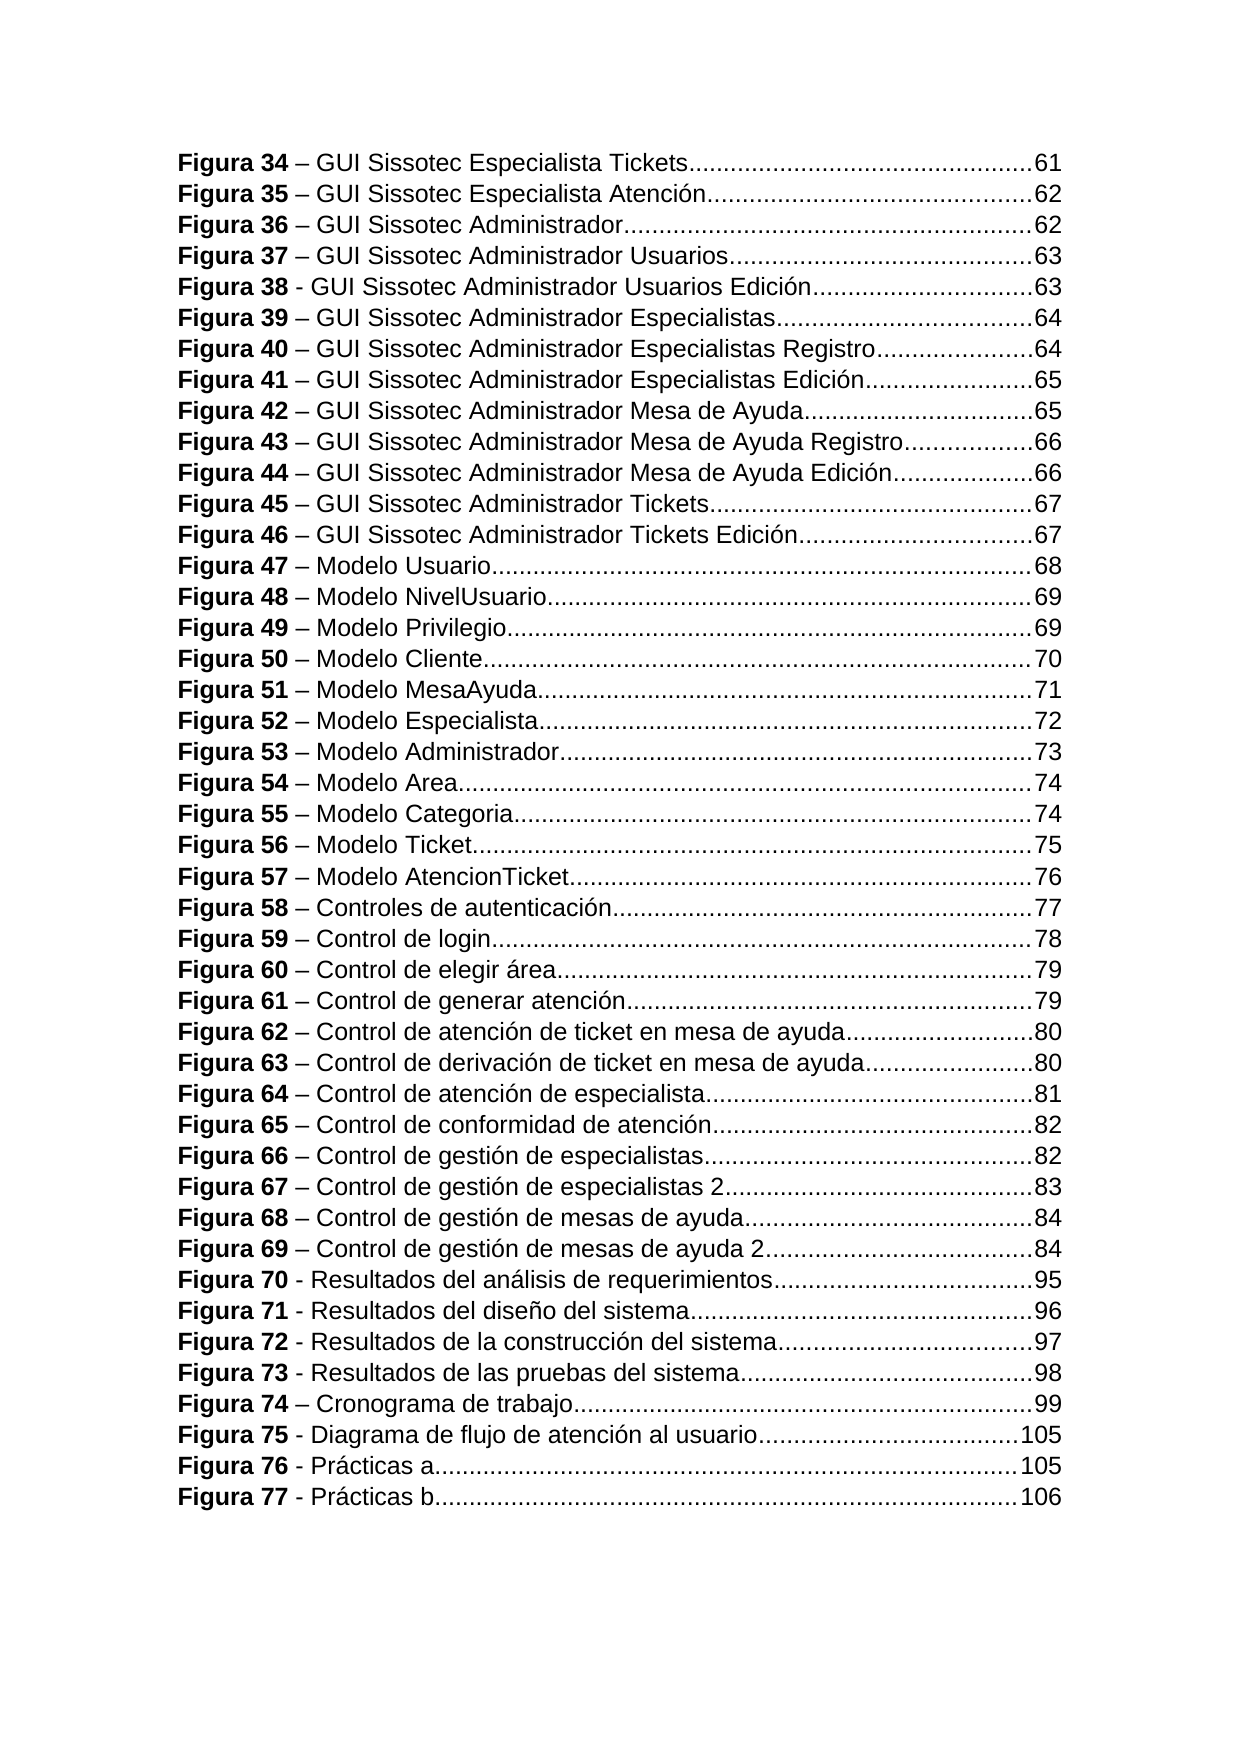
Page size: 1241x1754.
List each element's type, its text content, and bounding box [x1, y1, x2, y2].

text Figura 56 – Modelo Ticket 75 [177, 831, 1063, 859]
text Figura 54 – Modelo Area 74 [177, 768, 1063, 797]
text Figura 53 – Modelo Administrador 73 [177, 737, 1063, 766]
text Figura 65 – Control de conformidad de atención 82 [177, 1110, 1063, 1139]
text Figura 63 – Control de derivación de ticket en mesa de ayuda 80 [177, 1048, 1063, 1077]
text Figura 40 – GUI Sissotec Administrador Especialistas Registro 64 [177, 334, 1063, 363]
text Figura 61 – Control de generar atención 79 [177, 986, 1063, 1014]
text Figura 64 – Control de atención de especialista 81 [177, 1079, 1063, 1108]
text Figura 38 - GUI Sissotec Administrador Usuarios Edición 63 [177, 272, 1063, 301]
text Figura 69 – Control de gestión de mesas de ayuda 2 84 [177, 1234, 1063, 1263]
text Figura 57 – Modelo AtencionTicket 76 [177, 862, 1063, 890]
text Figura 66 – Control de gestión de especialistas 82 [177, 1141, 1063, 1170]
text Figura 51 – Modelo MesaAyuda 71 [177, 675, 1063, 704]
text Figura 36 – GUI Sissotec Administrador 62 [177, 210, 1063, 238]
text Figura 37 – GUI Sissotec Administrador Usuarios 63 [177, 241, 1063, 269]
text Figura 46 – GUI Sissotec Administrador Tickets Edición 67 [177, 520, 1063, 549]
text Figura 75 - Diagrama de flujo de atención al usuario 105 [177, 1420, 1063, 1449]
text Figura 42 – GUI Sissotec Administrador Mesa de Ayuda 65 [177, 396, 1063, 425]
text Figura 68 – Control de gestión de mesas de ayuda 84 [177, 1203, 1063, 1232]
text Figura 72 - Resultados de la construcción del sistema 97 [177, 1327, 1063, 1356]
text Figura 77 - Prácticas b 106 [177, 1482, 1063, 1511]
text Figura 55 – Modelo Categoria 74 [177, 799, 1063, 828]
text Figura 39 – GUI Sissotec Administrador Especialistas 64 [177, 303, 1063, 332]
text Figura 70 - Resultados del análisis de requerimientos 95 [177, 1265, 1063, 1294]
text Figura 41 – GUI Sissotec Administrador Especialistas Edición 65 [177, 365, 1063, 394]
text Figura 50 – Modelo Cliente 70 [177, 644, 1063, 673]
text Figura 58 – Controles de autenticación 77 [177, 893, 1063, 921]
text Figura 52 – Modelo Especialista 72 [177, 706, 1063, 735]
text Figura 44 – GUI Sissotec Administrador Mesa de Ayuda Edición 66 [177, 458, 1063, 487]
text Figura 59 – Control de login 78 [177, 924, 1063, 952]
text Figura 47 – Modelo Usuario 68 [177, 551, 1063, 580]
text Figura 34 – GUI Sissotec Especialista Tickets 61 [177, 148, 1063, 176]
text Figura 35 – GUI Sissotec Especialista Atención 62 [177, 179, 1063, 207]
text Figura 43 – GUI Sissotec Administrador Mesa de Ayuda Registro 66 [177, 427, 1063, 456]
text Figura 76 - Prácticas a 105 [177, 1451, 1063, 1480]
text Figura 73 - Resultados de las pruebas del sistema 98 [177, 1358, 1063, 1387]
text Figura 60 – Control de elegir área 79 [177, 955, 1063, 983]
text Figura 67 – Control de gestión de especialistas 2 83 [177, 1172, 1063, 1201]
text Figura 45 – GUI Sissotec Administrador Tickets 67 [177, 489, 1063, 518]
text Figura 48 – Modelo NivelUsuario 69 [177, 582, 1063, 611]
text Figura 62 – Control de atención de ticket en mesa de ayuda 80 [177, 1017, 1063, 1046]
text Figura 49 – Modelo Privilegio 69 [177, 613, 1063, 642]
text Figura 71 - Resultados del diseño del sistema 96 [177, 1296, 1063, 1325]
text Figura 74 – Cronograma de trabajo 99 [177, 1389, 1063, 1418]
